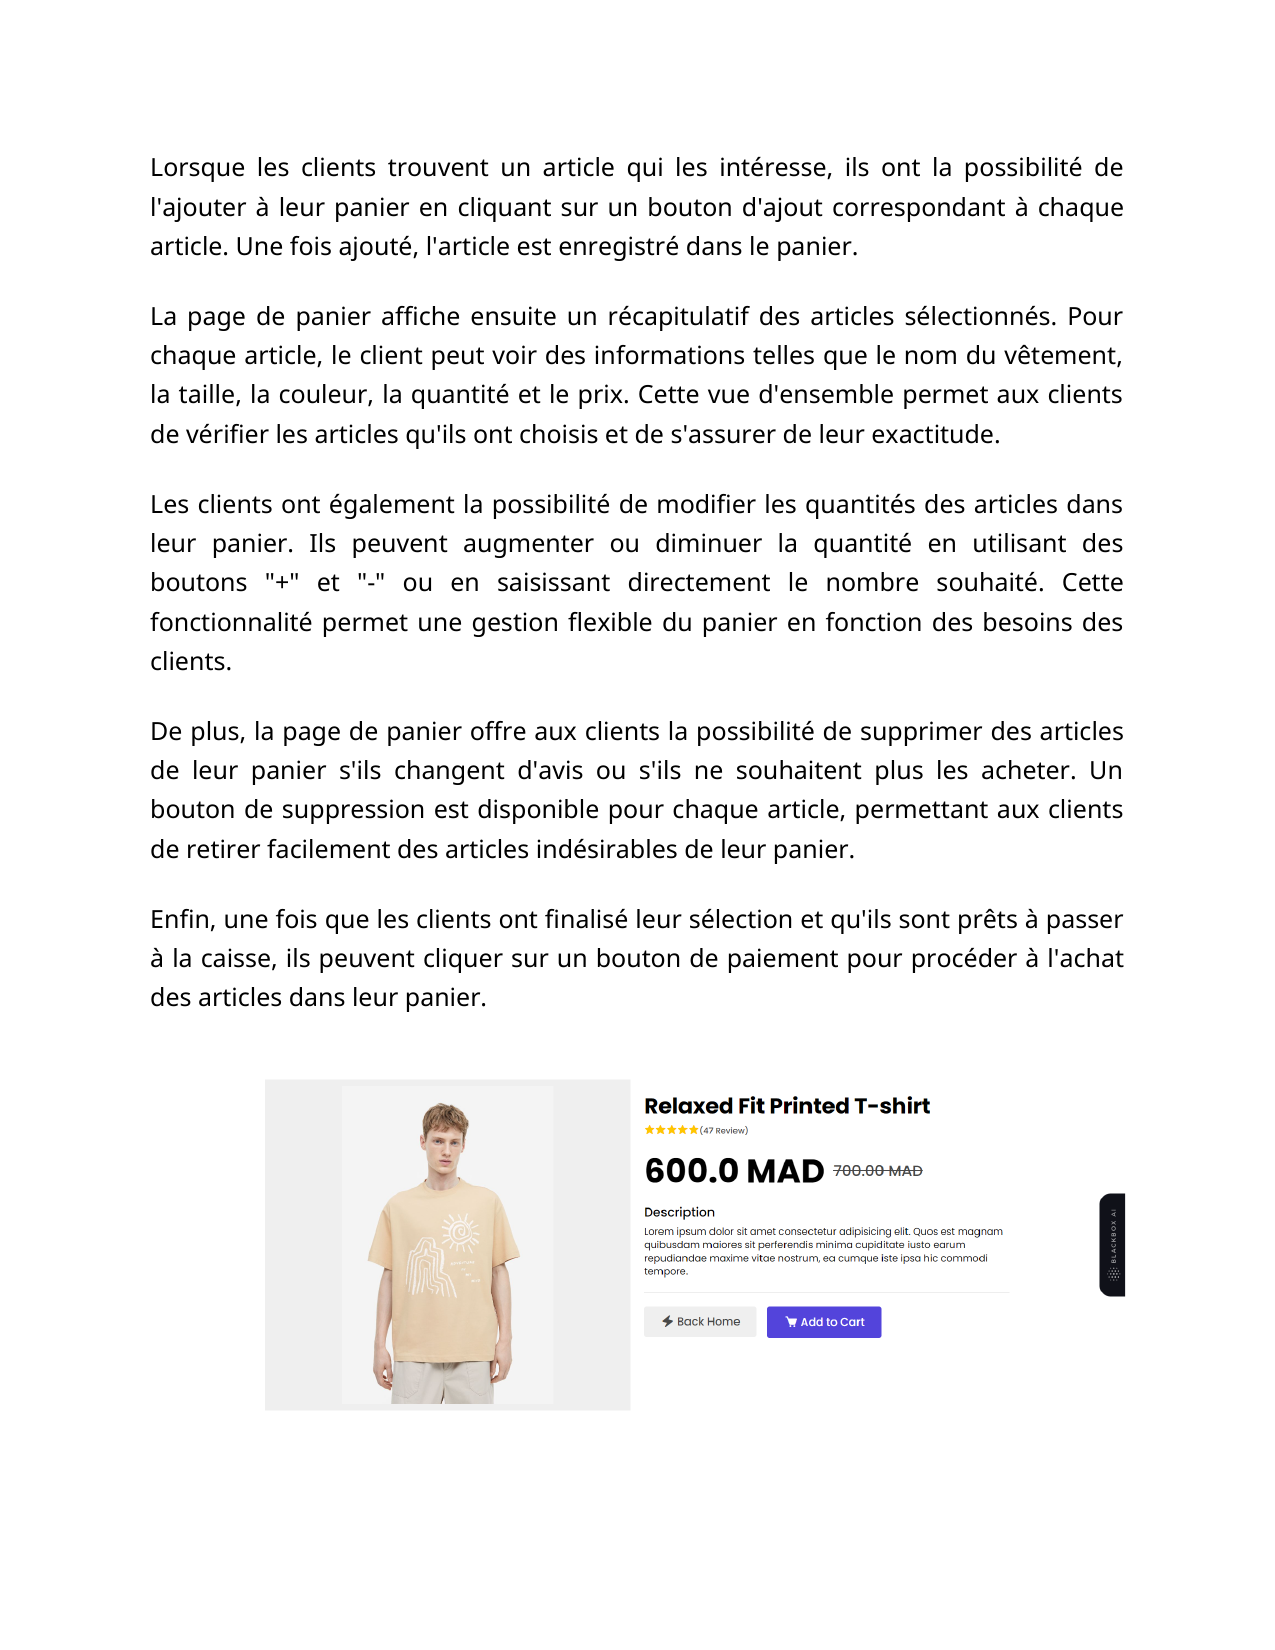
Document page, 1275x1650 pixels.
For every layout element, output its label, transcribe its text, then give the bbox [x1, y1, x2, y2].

picture [150, 1050, 1125, 1412]
text Enfin, une fois que les clients ont finalisé leur sélection et qu'ils sont prêts à passer à la caisse, ils peuvent cliquer sur un bouton de paiement pour procéder à l'achat des articles dans leur panier. [150, 902, 1125, 1014]
text De plus, la page de panier offre aux clients la possibilité de supprimer des articles de leur panier s'ils changent d'avis ou s'ils ne souhaitent plus les acheter. Un bouton de suppression est disponible pour chaque article, permettant aux clients de retirer facilement des articles indésirables de leur panier. [150, 714, 1125, 865]
text Lorsque les clients trouvent un article qui les intéresse, ils ont la possibilité de l'ajouter à leur panier en cliquant sur un bouton d'ajout correspondant à chaque article. Une fois ajouté, l'article est enregistré dans le panier. [150, 150, 1125, 262]
text La page de panier affiche ensuite un récapitulatif des articles sélectionnés. Pour chaque article, le client peut voir des informations telles que le nom du vêtement, la taille, la couleur, la quantité et le prix. Cette vue d'ensemble permet aux clients de vérifier les articles qu'ils ont choisis et de s'assurer de leur exactitude. [150, 299, 1125, 450]
text Les clients ont également la possibilité de modifier les quantités des articles dans leur panier. Ils peuvent augmenter ou diminuer la quantité en utilisant des boutons "+" et "-" ou en saisissant directement le nombre souhaité. Cette fonctionnalité permet une gestion flexible du panier en fonction des besoins des clients. [150, 487, 1125, 677]
